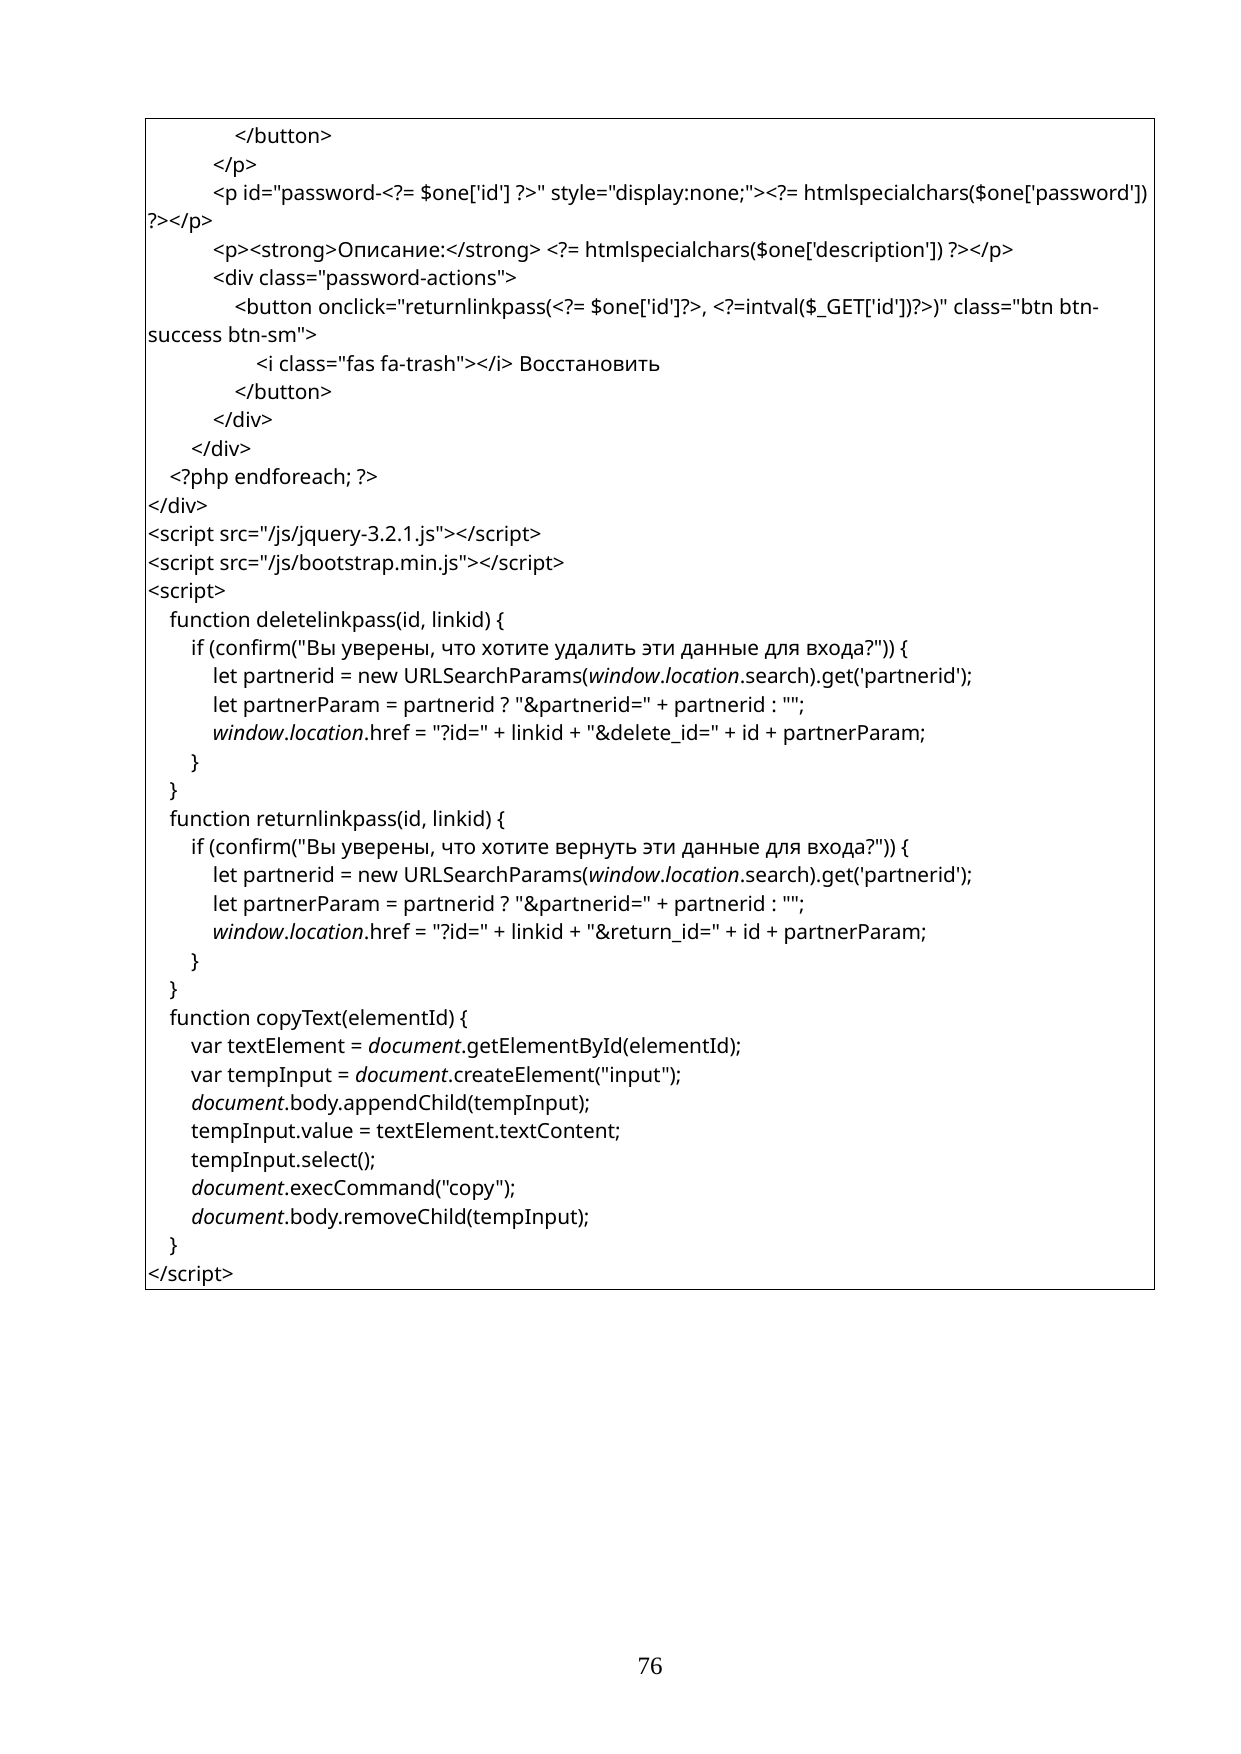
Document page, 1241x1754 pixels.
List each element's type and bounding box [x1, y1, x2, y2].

text [146, 119, 1154, 1289]
